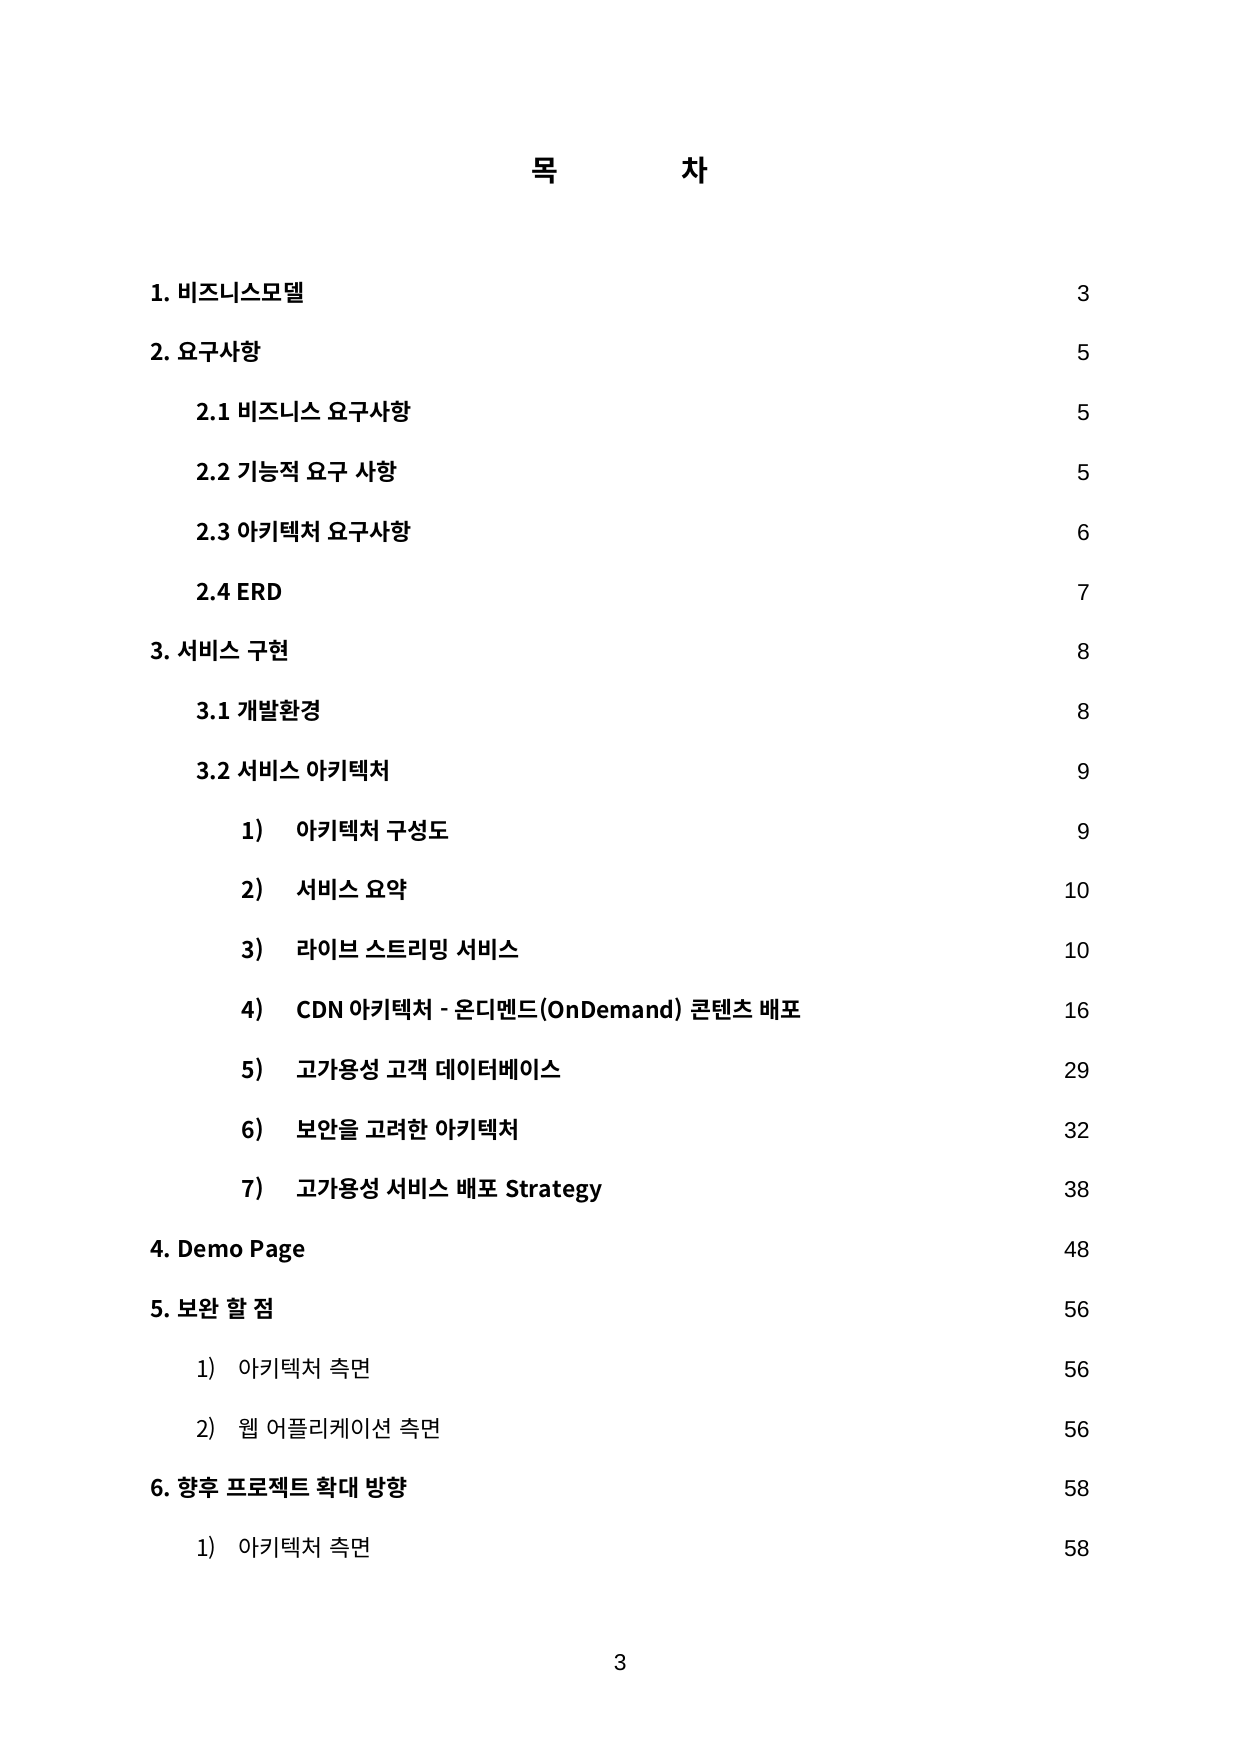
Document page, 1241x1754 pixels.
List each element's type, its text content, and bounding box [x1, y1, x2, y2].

text 목 차 [150, 148, 1090, 190]
